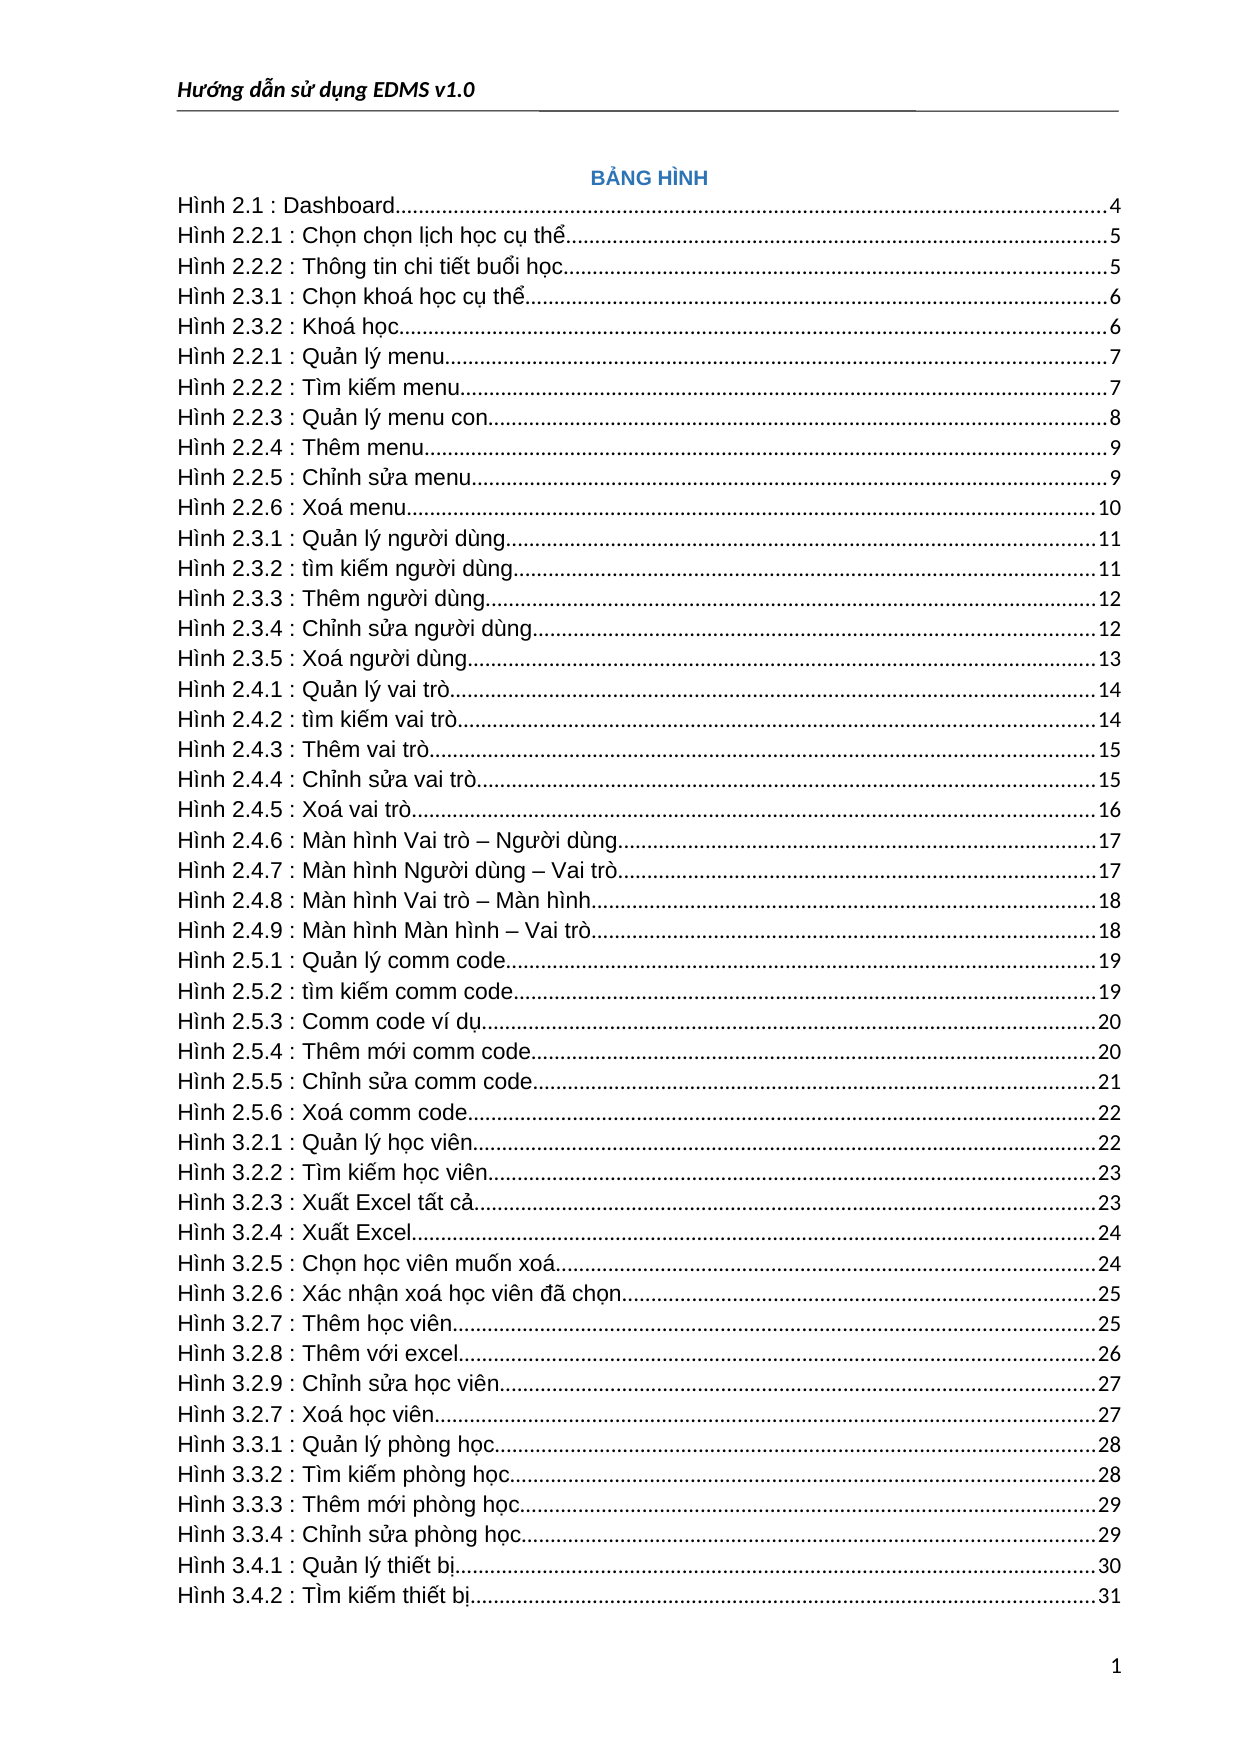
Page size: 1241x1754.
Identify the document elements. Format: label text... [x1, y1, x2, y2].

text Hình 3.2.6 : Xác nhận xoá học viên đã chọn 25 [177, 1279, 1122, 1307]
text Hình 3.3.3 : Thêm mới phòng học 29 [177, 1490, 1122, 1518]
text Hình 2.5.1 : Quản lý comm code 19 [177, 947, 1122, 975]
text Hình 3.2.4 : Xuất Excel 24 [177, 1218, 1122, 1247]
text Hình 2.4.1 : Quản lý vai trò 14 [177, 675, 1122, 703]
text Hình 2.4.2 : tìm kiếm vai trò 14 [177, 705, 1122, 733]
text Hình 2.2.5 : Chỉnh sửa menu 9 [177, 463, 1122, 491]
text Hình 2.3.4 : Chỉnh sửa người dùng 12 [177, 614, 1122, 642]
text Hình 3.2.9 : Chỉnh sửa học viên 27 [177, 1369, 1122, 1398]
text Hình 2.5.4 : Thêm mới comm code 20 [177, 1037, 1122, 1065]
text Hình 2.2.3 : Quản lý menu con 8 [177, 403, 1122, 431]
text Hình 3.4.1 : Quản lý thiết bị 30 [177, 1551, 1122, 1579]
text Hình 2.2.1 : Chọn chọn lịch học cụ thể 5 [177, 222, 1122, 250]
text Hình 2.5.3 : Comm code ví dụ 20 [177, 1007, 1122, 1035]
text Hình 2.2.1 : Quản lý menu 7 [177, 342, 1122, 371]
text Hình 2.3.1 : Chọn khoá học cụ thể 6 [177, 282, 1122, 310]
text Hình 2.4.9 : Màn hình Màn hình – Vai trò 18 [177, 916, 1122, 944]
text Hình 3.3.1 : Quản lý phòng học 28 [177, 1430, 1122, 1458]
text Hình 2.3.5 : Xoá người dùng 13 [177, 644, 1122, 673]
text Hình 2.5.6 : Xoá comm code 22 [177, 1098, 1122, 1126]
text Hình 3.3.4 : Chỉnh sửa phòng học 29 [177, 1521, 1122, 1549]
text Hình 3.2.2 : Tìm kiếm học viên 23 [177, 1158, 1122, 1186]
text Hình 2.4.5 : Xoá vai trò 16 [177, 796, 1122, 824]
text Hình 2.3.1 : Quản lý người dùng 11 [177, 524, 1122, 552]
text Hình 2.4.8 : Màn hình Vai trò – Màn hình 18 [177, 886, 1122, 914]
text Hình 2.3.2 : tìm kiếm người dùng 11 [177, 554, 1122, 582]
text Hình 3.2.7 : Thêm học viên 25 [177, 1309, 1122, 1337]
text Hình 2.2.4 : Thêm menu 9 [177, 433, 1122, 461]
text Hình 3.2.8 : Thêm với excel 26 [177, 1339, 1122, 1367]
text Hình 3.2.5 : Chọn học viên muốn xoá 24 [177, 1249, 1122, 1277]
text Hình 2.2.2 : Tìm kiếm menu 7 [177, 373, 1122, 401]
text Hình 2.2.6 : Xoá menu 10 [177, 493, 1122, 522]
text Hình 2.4.7 : Màn hình Người dùng – Vai trò 17 [177, 856, 1122, 884]
text Hình 3.2.7 : Xoá học viên 27 [177, 1400, 1122, 1428]
text Hình 2.5.5 : Chỉnh sửa comm code 21 [177, 1067, 1122, 1096]
text Hình 2.2.2 : Thông tin chi tiết buổi học 5 [177, 252, 1122, 280]
text Hình 3.2.1 : Quản lý học viên 22 [177, 1128, 1122, 1156]
subtitle BẢNG HÌNH [177, 166, 1122, 189]
text Hình 2.4.6 : Màn hình Vai trò – Người dùng 17 [177, 826, 1122, 854]
text Hình 3.3.2 : Tìm kiếm phòng học 28 [177, 1460, 1122, 1488]
text Hình 2.4.3 : Thêm vai trò 15 [177, 735, 1122, 763]
text Hình 3.2.3 : Xuất Excel tất cả 23 [177, 1188, 1122, 1216]
text Hình 2.3.3 : Thêm người dùng 12 [177, 584, 1122, 612]
text Hình 3.4.2 : TÌm kiếm thiết bị 31 [177, 1581, 1122, 1609]
text Hình 2.5.2 : tìm kiếm comm code 19 [177, 977, 1122, 1005]
text Hình 2.3.2 : Khoá học 6 [177, 312, 1122, 340]
text Hình 2.1 : Dashboard 4 [177, 191, 1122, 219]
text Hình 2.4.4 : Chỉnh sửa vai trò 15 [177, 765, 1122, 793]
